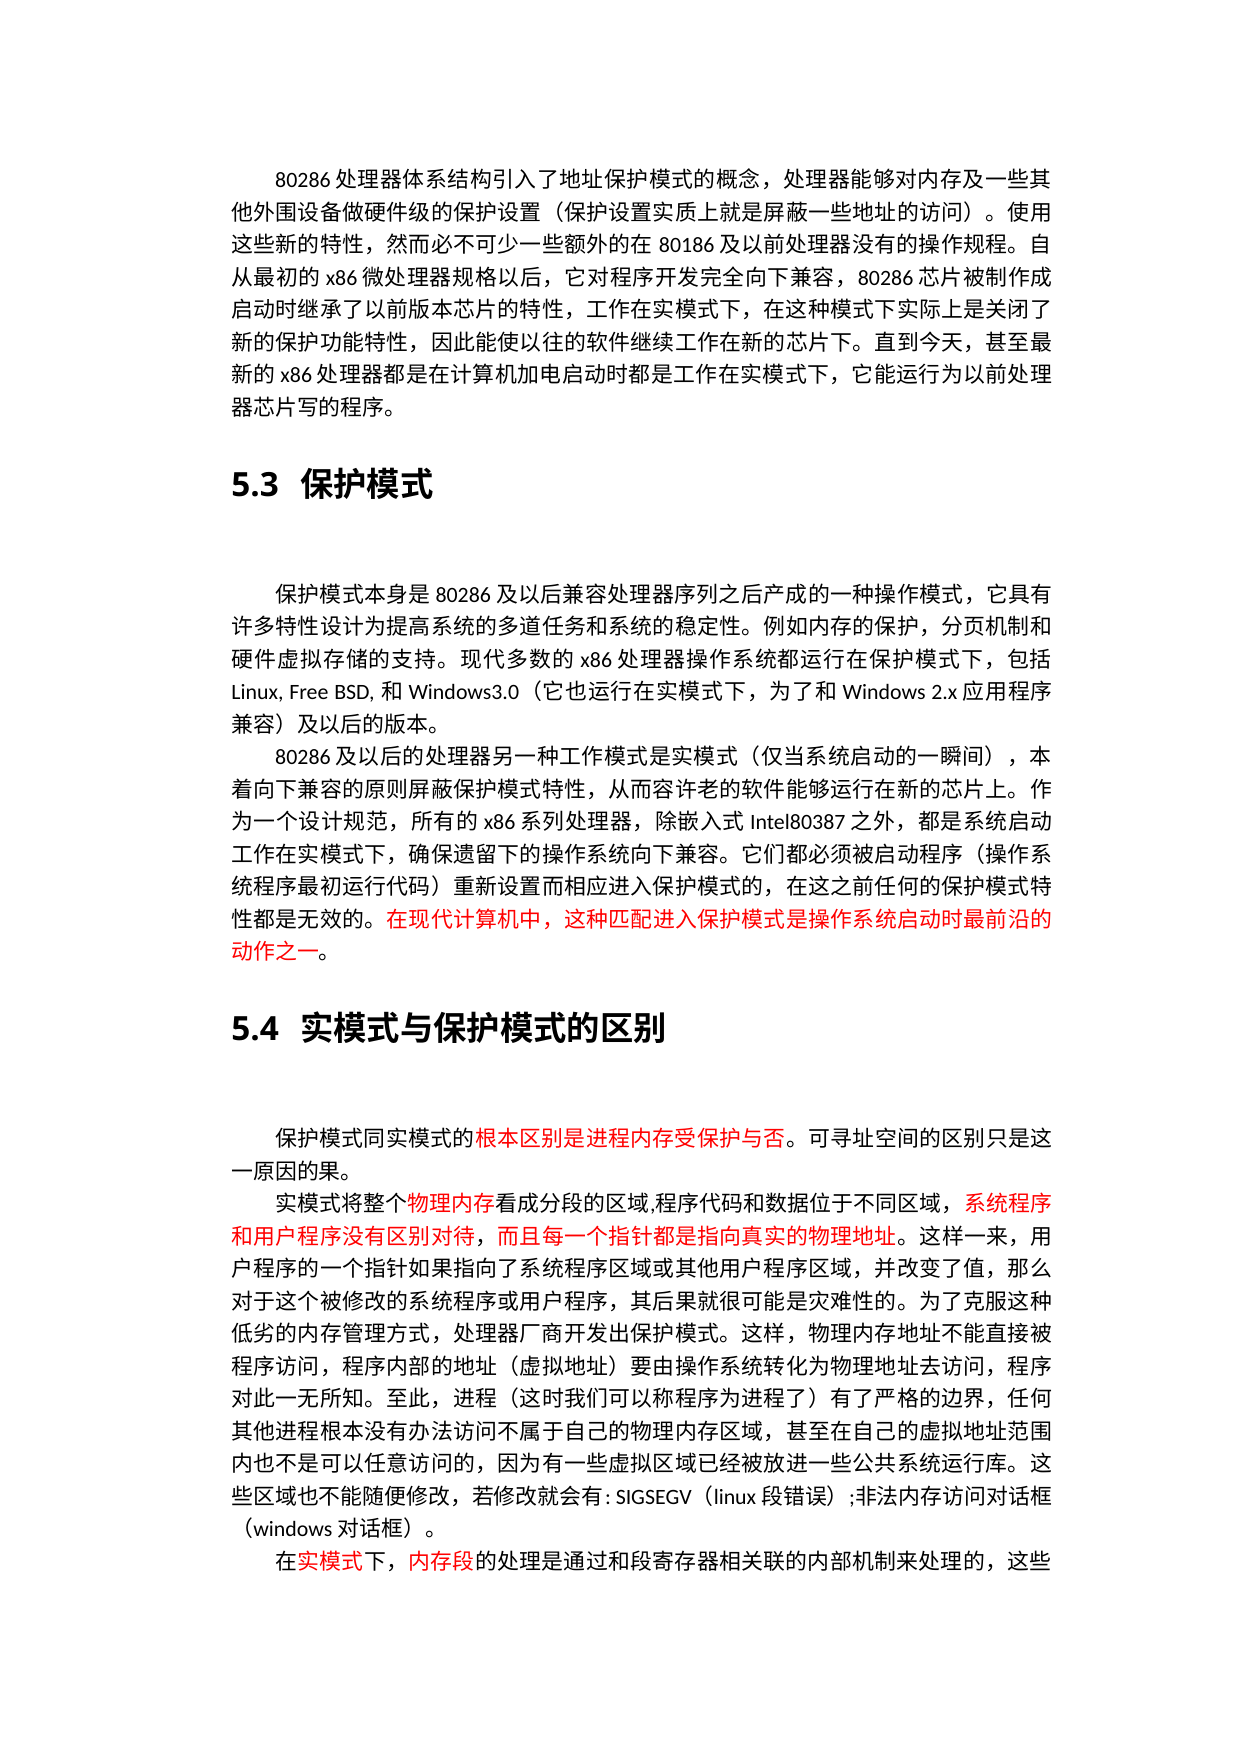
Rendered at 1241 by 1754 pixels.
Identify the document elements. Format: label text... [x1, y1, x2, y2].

subtitle 保护模式 [231, 449, 1053, 514]
text 80286及以后的处理器另一种工作模式是实模式（仅当系统启动的一瞬间），本着向下兼容的原则屏蔽保护模式特性，从而容许老的软件能够运行在新的芯片上。作为一个设计规范，所有的x86系列处理器，除嵌入式Intel80387之外，都是系统启动工作在实模式下，确保遗留下的操作系统向下兼容。它们都必须被启动程序（操作系统程序最初运行代码）重新设置而相应进入保护模式的，在这之前任何的保护模式特性都是无效的。在现代计算机中，这种匹配进入保护模式是操作系统启动时最前沿的动作之一。 [231, 739, 1053, 966]
text 保护模式本身是80286及以后兼容处理器序列之后产成的一种操作模式，它具有许多特性设计为提高系统的多道任务和系统的稳定性。例如内存的保护，分页机制和硬件虚拟存储的支持。现代多数的x86处理器操作系统都运行在保护模式下，包括Linux, Free BSD, 和Windows3.0（它也运行在实模式下，为了和Windows 2.x应用程序兼容）及以后的版本。 [231, 576, 1053, 739]
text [231, 1543, 1053, 1576]
text 保护模式同实模式的根本区别是进程内存受保护与否。可寻址空间的区别只是这一原因的果。 [231, 1121, 1053, 1186]
text 80286处理器体系结构引入了地址保护模式的概念，处理器能够对内存及一些其他外围设备做硬件级的保护设置（保护设置实质上就是屏蔽一些地址的访问）。使用这些新的特性，然而必不可少一些额外的在80186及以前处理器没有的操作规程。自从最初的x86微处理器规格以后，它对程序开发完全向下兼容，80286芯片被制作成启动时继承了以前版本芯片的特性，工作在实模式下，在这种模式下实际上是关闭了新的保护功能特性，因此能使以往的软件继续工作在新的芯片下。直到今天，甚至最新的x86处理器都是在计算机加电启动时都是工作在实模式下，它能运行为以前处理器芯片写的程序。 [231, 162, 1053, 422]
subtitle 实模式与保护模式的区别 [231, 993, 1053, 1058]
text 实模式将整个物理内存看成分段的区域,程序代码和数据位于不同区域，系统程序和用户程序没有区别对待，而且每一个指针都是指向真实的物理地址。这样一来，用户程序的一个指针如果指向了系统程序区域或其他用户程序区域，并改变了值，那么对于这个被修改的系统程序或用户程序，其后果就很可能是灾难性的。为了克服这种低劣的内存管理方式，处理器厂商开发出保护模式。这样，物理内存地址不能直接被程序访问，程序内部的地址（虚拟地址）要由操作系统转化为物理地址去访问，程序对此一无所知。至此，进程（这时我们可以称程序为进程了）有了严格的边界，任何其他进程根本没有办法访问不属于自己的物理内存区域，甚至在自己的虚拟地址范围内也不是可以任意访问的，因为有一些虚拟区域已经被放进一些公共系统运行库。这些区域也不能随便修改，若修改就会有: SIGSEGV（linux 段错误）;非法内存访问对话框（windows 对话框）。 [231, 1186, 1053, 1543]
